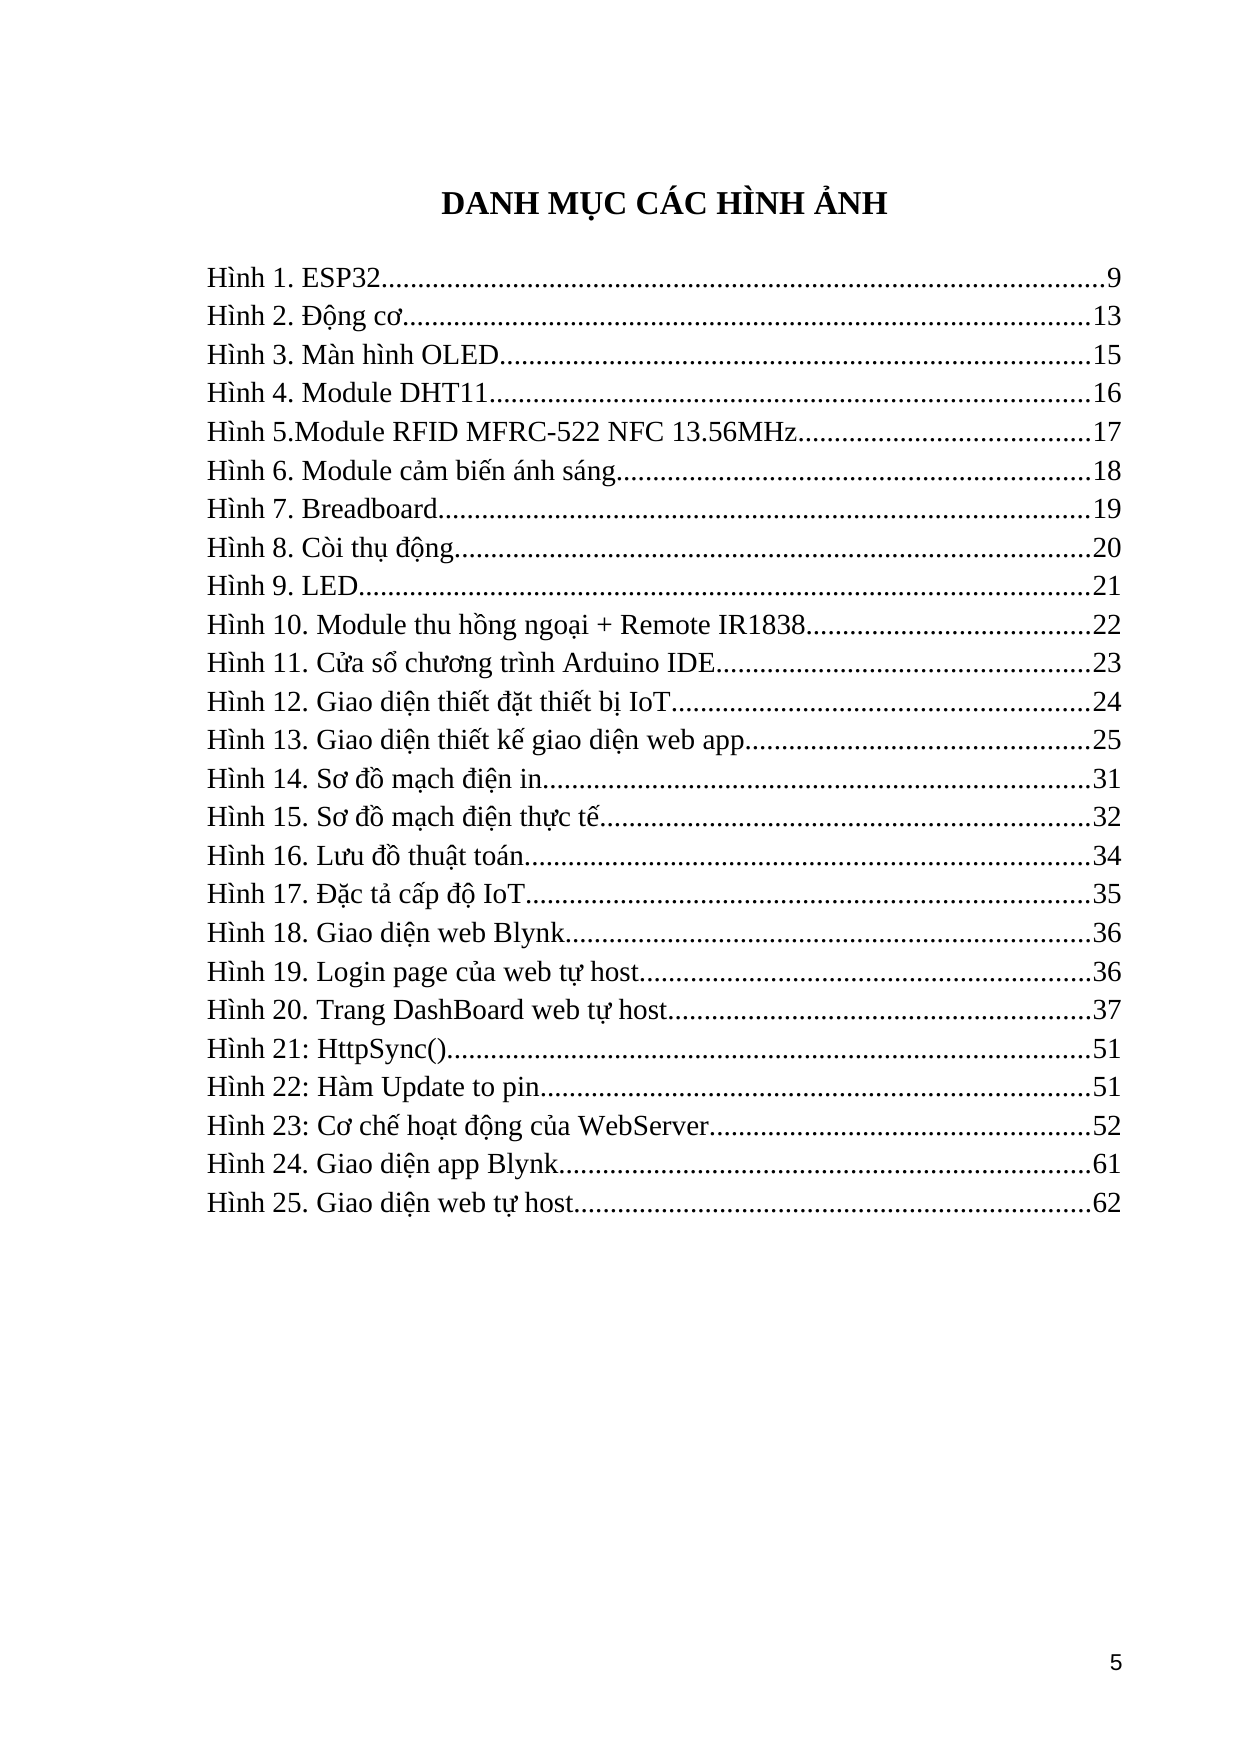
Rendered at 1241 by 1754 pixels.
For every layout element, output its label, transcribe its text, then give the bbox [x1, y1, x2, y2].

text Hình 1. ESP32 9 [207, 260, 1122, 293]
text Hình 24. Giao diện app Blynk 61 [207, 1146, 1122, 1180]
text Hình 25. Giao diện web tự host 62 [207, 1185, 1122, 1218]
text Hình 9. LED 21 [207, 568, 1122, 602]
text Hình 6. Module cảm biến ánh sáng 18 [207, 453, 1122, 486]
text Hình 13. Giao diện thiết kế giao diện web app 25 [207, 722, 1122, 756]
text Hình 12. Giao diện thiết đặt thiết bị IoT 24 [207, 684, 1122, 717]
text Hình 18. Giao diện web Blynk 36 [207, 915, 1122, 949]
text Hình 4. Module DHT11 16 [207, 376, 1122, 409]
text Hình 22: Hàm Update to pin 51 [207, 1069, 1122, 1103]
text Hình 14. Sơ đồ mạch điện in 31 [207, 761, 1122, 794]
text Hình 21: HttpSync() 51 [207, 1031, 1122, 1064]
text Hình 3. Màn hình OLED 15 [207, 337, 1122, 371]
text Hình 17. Đặc tả cấp độ IoT 35 [207, 877, 1122, 910]
text Hình 2. Động cơ 13 [207, 298, 1122, 332]
text Hình 19. Login page của web tự host 36 [207, 954, 1122, 987]
text Hình 23: Cơ chế hoạt động của WebServer 52 [207, 1108, 1122, 1141]
text Hình 20. Trang DashBoard web tự host 37 [207, 992, 1122, 1026]
text Hình 5.Module RFID MFRC-522 NFC 13.56MHz 17 [207, 414, 1122, 448]
text Hình 8. Còi thụ động 20 [207, 530, 1122, 563]
text Hình 11. Cửa sổ chương trình Arduino IDE 23 [207, 645, 1122, 679]
text Hình 10. Module thu hồng ngoại + Remote IR1838 22 [207, 607, 1122, 640]
text Hình 16. Lưu đồ thuật toán 34 [207, 838, 1122, 872]
text Hình 15. Sơ đồ mạch điện thực tế 32 [207, 799, 1122, 833]
text Hình 7. Breadboard 19 [207, 491, 1122, 525]
text DANH MỤC CÁC HÌNH ẢNH [207, 183, 1122, 222]
